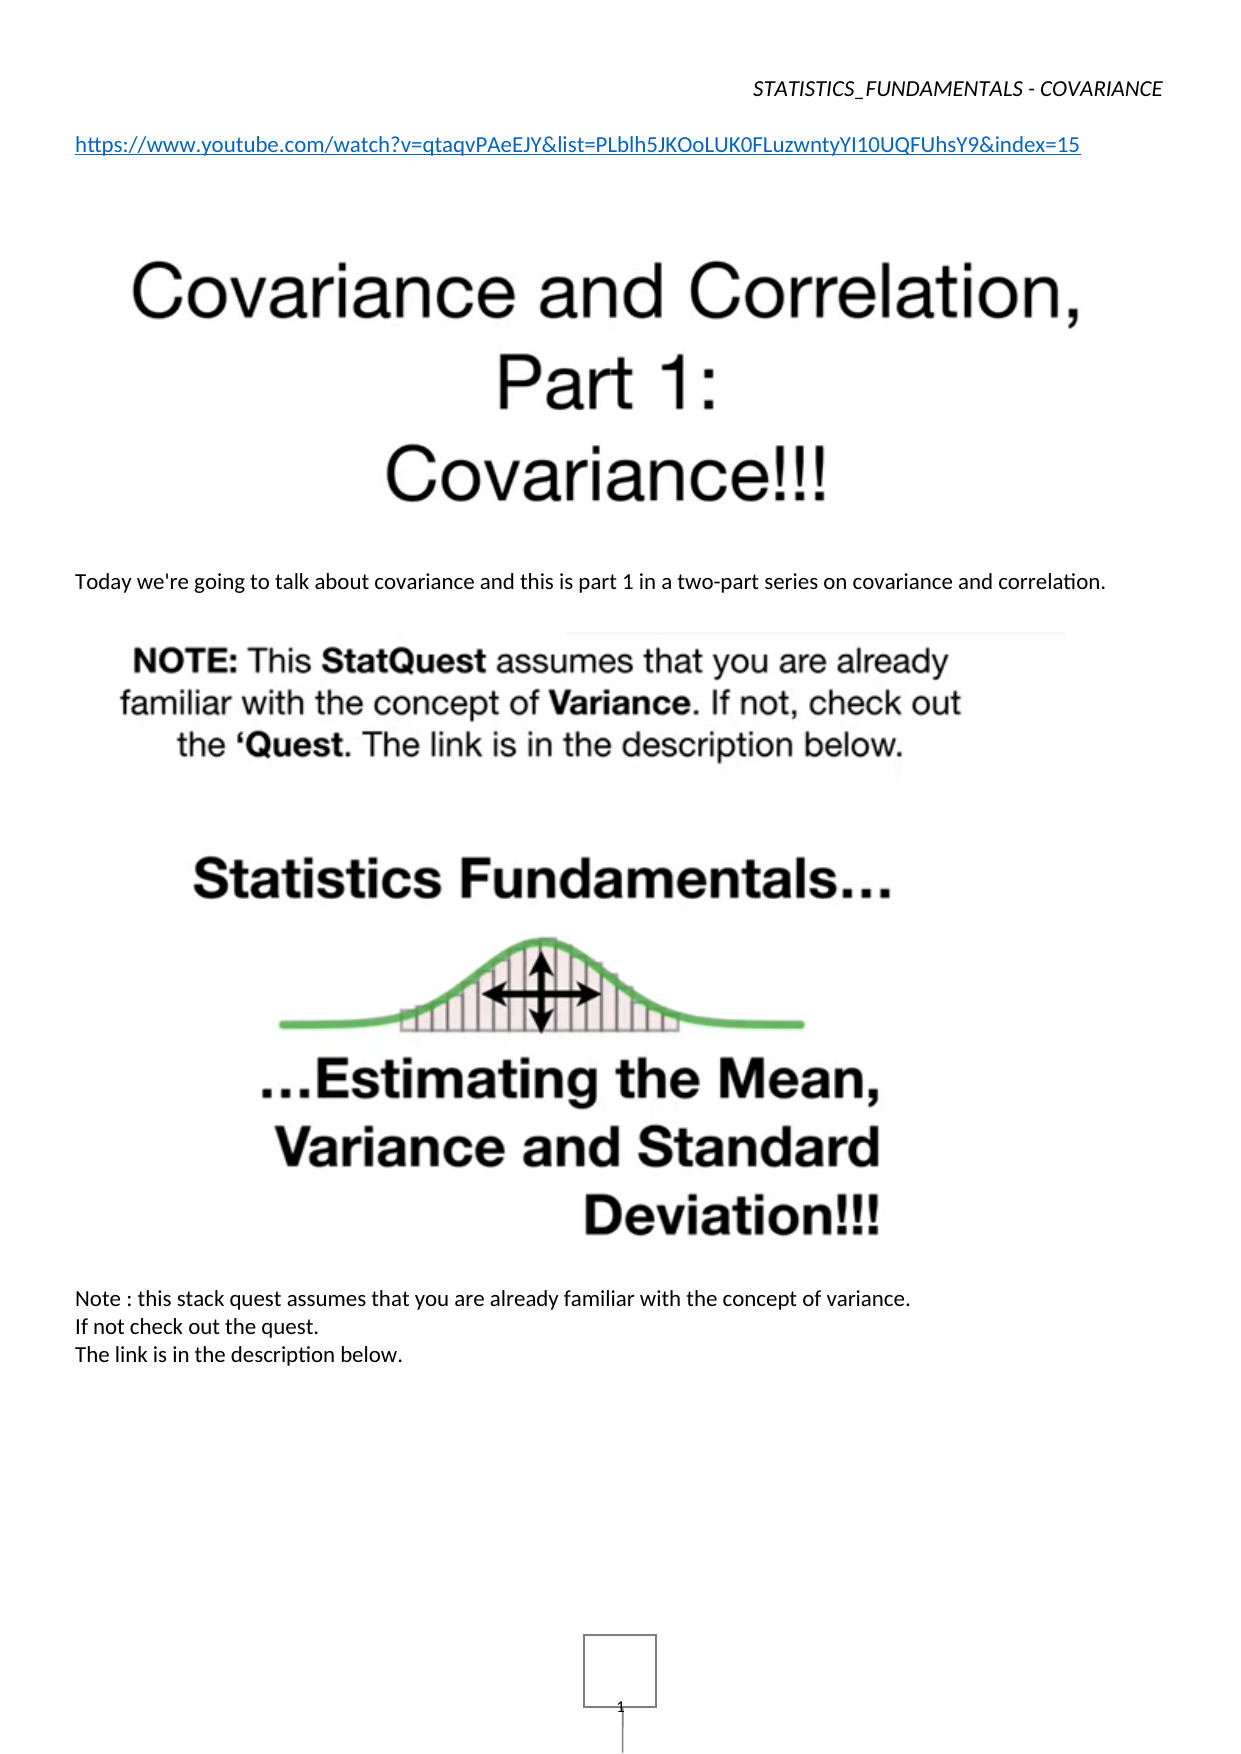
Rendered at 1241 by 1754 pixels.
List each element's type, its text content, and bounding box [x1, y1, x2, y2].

text Today we're going to talk about covariance and this is part 1 in a two-part series on covariance and correlation. [75, 567, 1165, 595]
text https://www.youtube.com/watch?v=qtaqvPAeEJY&list=PLblh5JKOoLUK0FLuzwntyYI10UQFUhsY9&index=15 [75, 130, 1165, 158]
picture [75, 623, 1066, 1284]
text Note : this stack quest assumes that you are already familiar with the concept of variance. [75, 1284, 1165, 1312]
text If not check out the quest. [75, 1312, 1165, 1340]
text The link is in the description below. [75, 1340, 1165, 1368]
picture [75, 185, 1166, 567]
